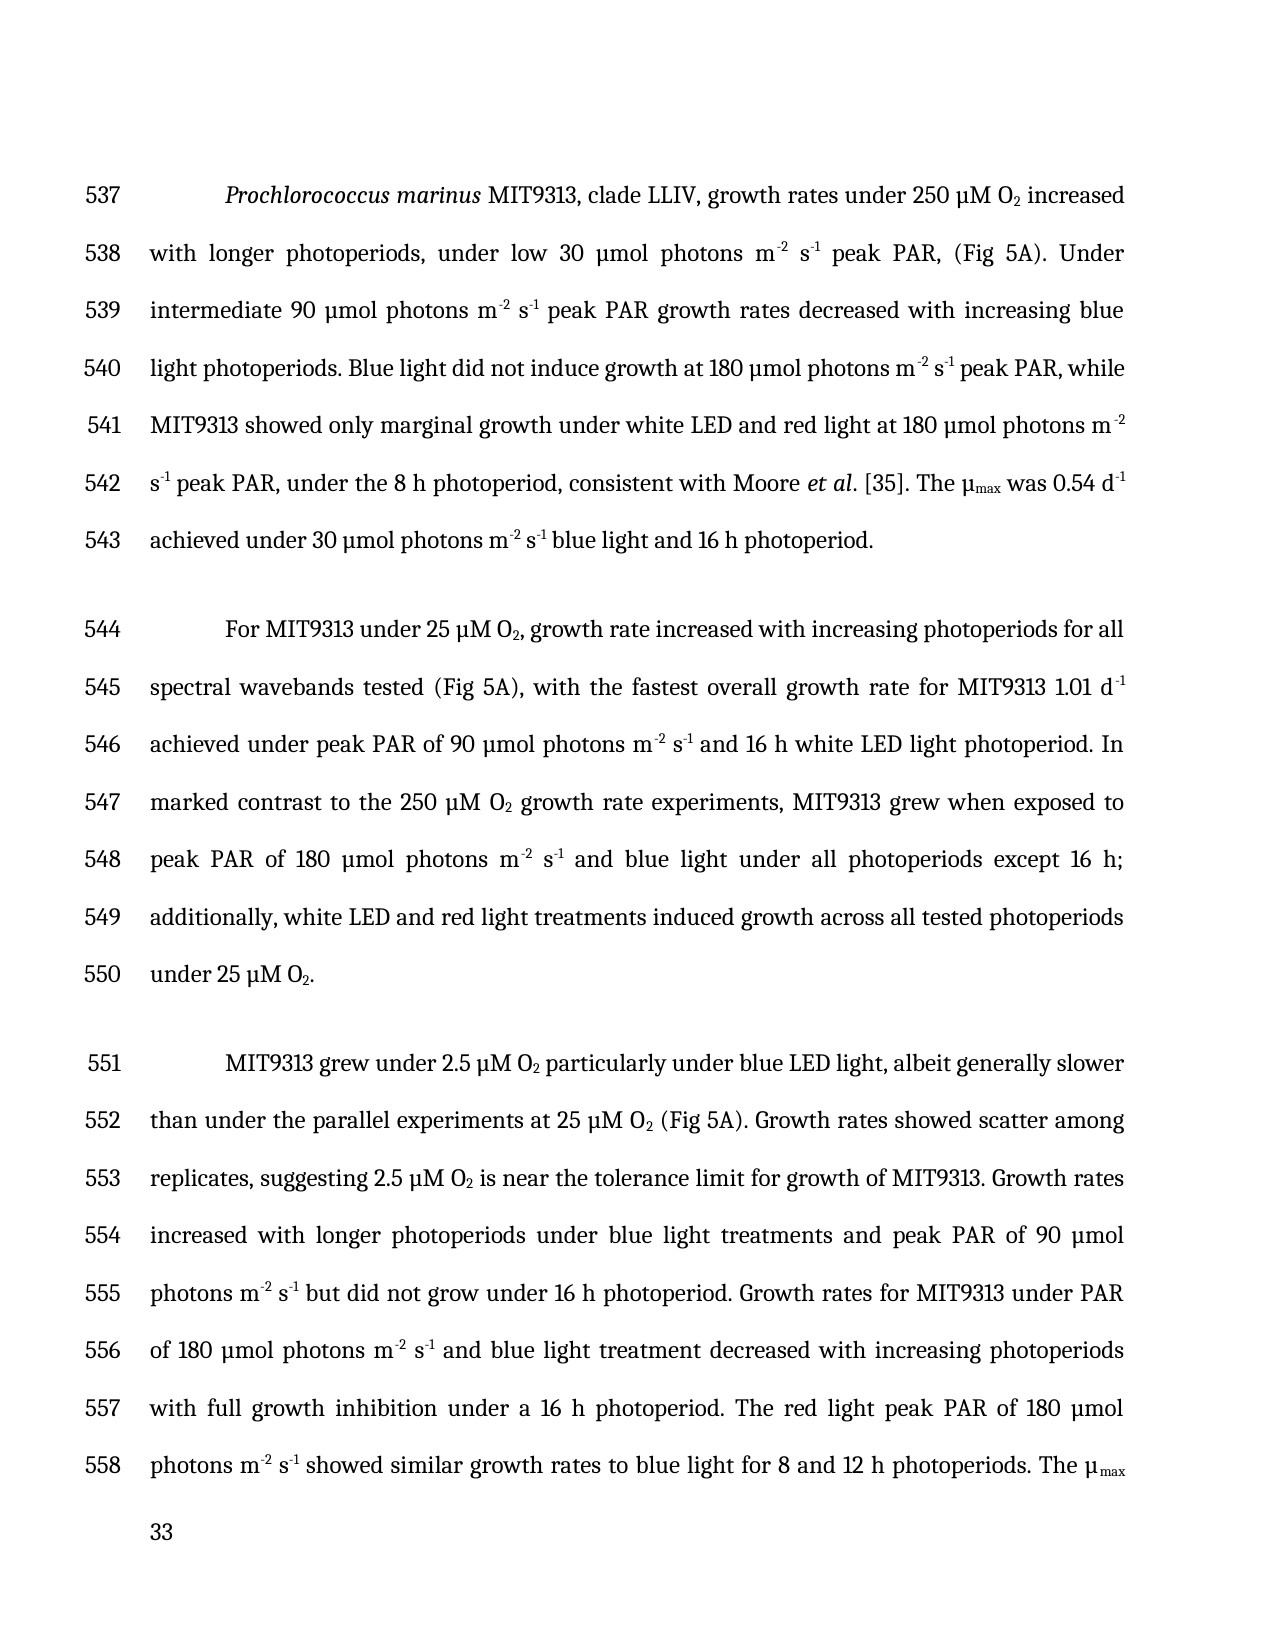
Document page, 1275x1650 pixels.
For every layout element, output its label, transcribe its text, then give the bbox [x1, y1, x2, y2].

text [150, 1049, 1125, 1480]
text For MIT9313 under 25 µM O2, growth rate increased with increasing photoperiods for all spectral wavebands tested (Fig 5A), with the fastest overall growth rate for MIT9313 1.01 d-1 achieved under peak PAR of 90 µmol photons m-2 s-1 and 16 h white LED light photoperiod. In marked contrast to the 250 µM O2 growth rate experiments, MIT9313 grew when exposed to peak PAR of 180 µmol photons m-2 s-1 and blue light under all photoperiods except 16 h; additionally, white LED and red light treatments induced growth across all tested photoperiods under 25 µM O2. [150, 615, 1125, 989]
text Prochlorococcus marinus MIT9313, clade LLIV, growth rates under 250 µM O2 increased with longer photoperiods, under low 30 µmol photons m-2 s-1 peak PAR, (Fig 5A). Under intermediate 90 µmol photons m-2 s-1 peak PAR growth rates decreased with increasing blue light photoperiods. Blue light did not induce growth at 180 µmol photons m-2 s-1 peak PAR, while MIT9313 showed only marginal growth under white LED and red light at 180 µmol photons m-2 s-1 peak PAR, under the 8 h photoperiod, consistent with Moore et al. [35]. The µmax was 0.54 d-1 achieved under 30 µmol photons m-2 s-1 blue light and 16 h photoperiod. [150, 181, 1125, 555]
